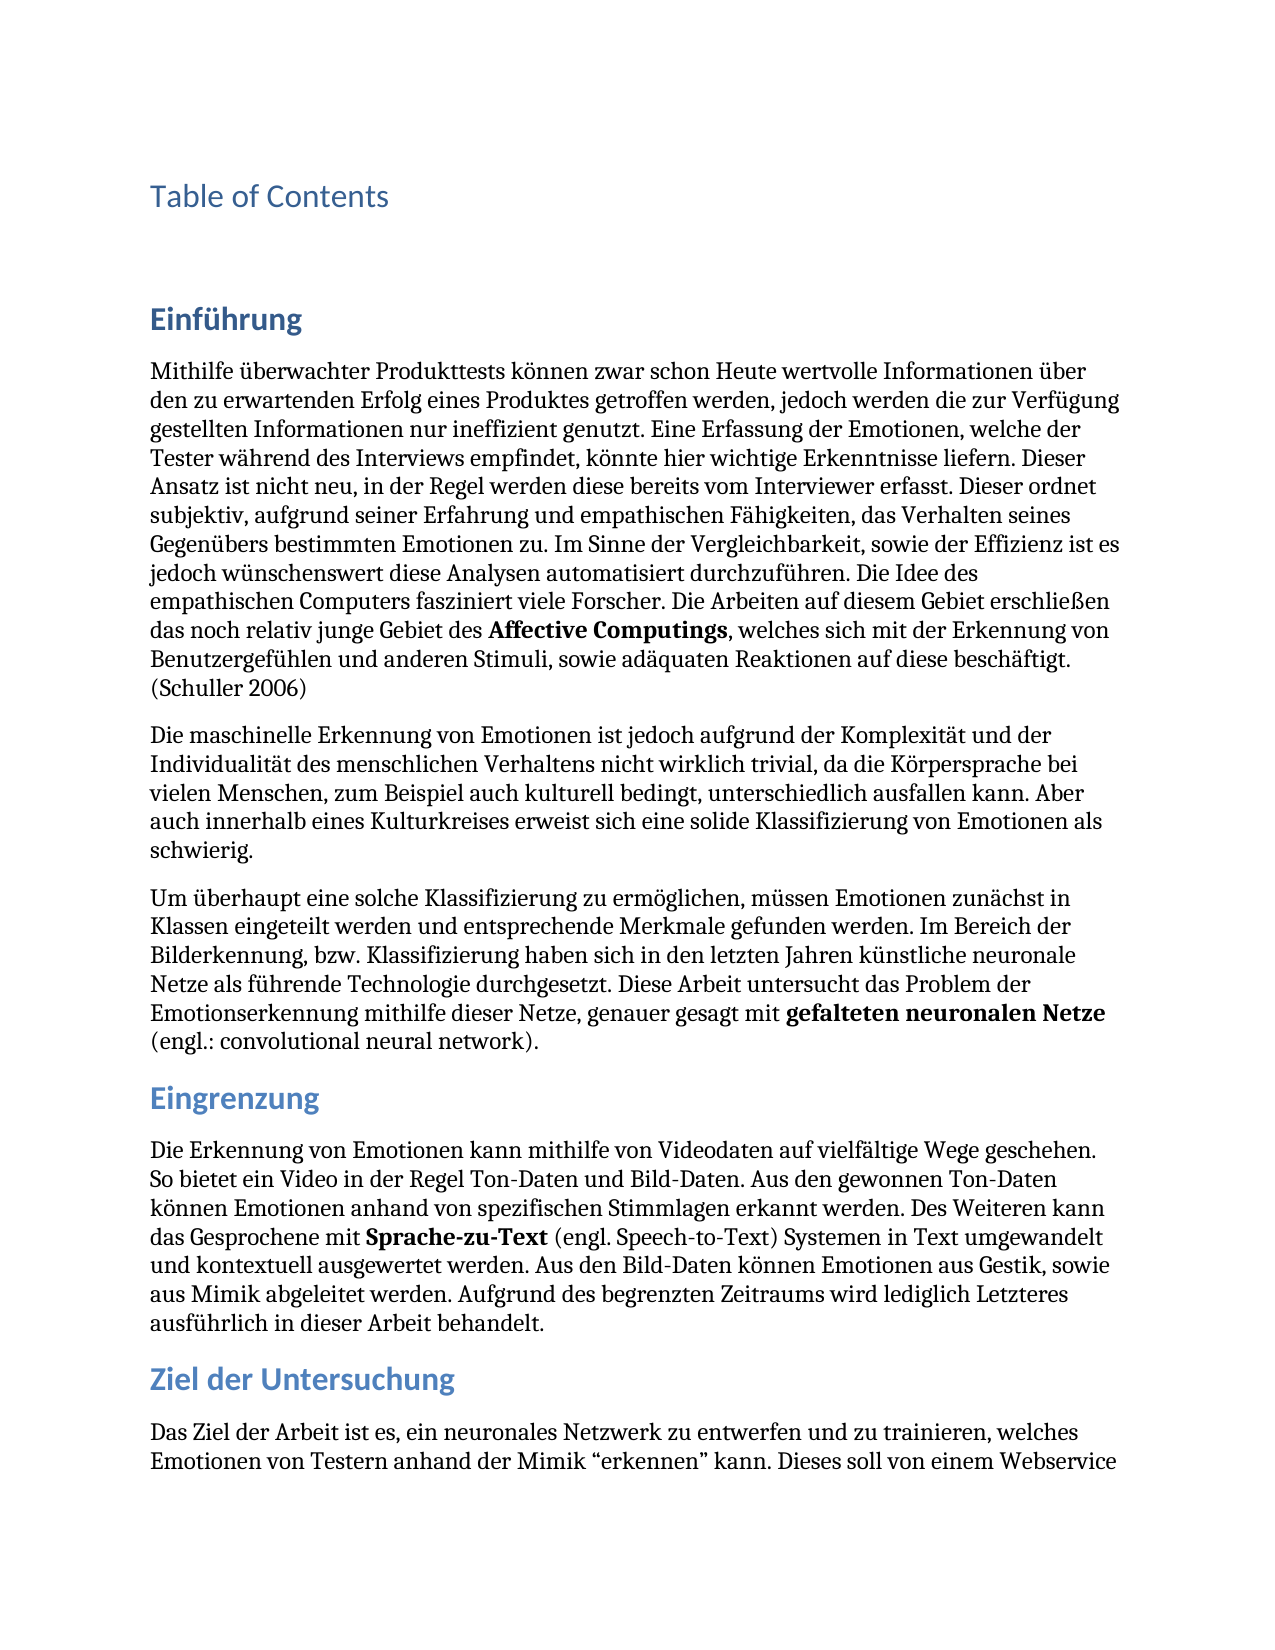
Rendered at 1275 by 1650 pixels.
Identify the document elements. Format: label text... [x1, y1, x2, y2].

text Mithilfe überwachter Produkttests können zwar schon Heute wertvolle Informationen über den zu erwartenden Erfolg eines Produktes getroffen werden, jedoch werden die zur Verfügung gestellten Informationen nur ineffizient genutzt. Eine Erfassung der Emotionen, welche der Tester während des Interviews empfindet, könnte hier wichtige Erkenntnisse liefern. Dieser Ansatz ist nicht neu, in der Regel werden diese bereits vom Interviewer erfasst. Dieser ordnet subjektiv, aufgrund seiner Erfahrung und empathischen Fähigkeiten, das Verhalten seines Gegenübers bestimmten Emotionen zu. Im Sinne der Vergleichbarkeit, sowie der Effizienz ist es jedoch wünschenswert diese Analysen automatisiert durchzuführen. Die Idee des empathischen Computers fasziniert viele Forscher. Die Arbeiten auf diesem Gebiet erschließen das noch relativ junge Gebiet des Affective Computings, welches sich mit der Erkennung von Benutzergefühlen und anderen Stimuli, sowie adäquaten Reaktionen auf diese beschäftigt.(Schuller 2006) [150, 357, 1125, 702]
subtitle Ziel der Untersuchung [150, 1358, 1125, 1399]
text Um überhaupt eine solche Klassifizierung zu ermöglichen, müssen Emotionen zunächst in Klassen eingeteilt werden und entsprechende Merkmale gefunden werden. Im Bereich der Bilderkennung, bzw. Klassifizierung haben sich in den letzten Jahren künstliche neuronale Netze als führende Technologie durchgesetzt. Diese Arbeit untersucht das Problem der Emotionserkennung mithilfe dieser Netze, genauer gesagt mit gefalteten neuronalen Netze (engl.: convolutional neural network). [150, 883, 1125, 1056]
subtitle Eingrenzung [150, 1077, 1125, 1117]
subtitle Einführung [150, 298, 1125, 338]
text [150, 1418, 1125, 1475]
text Die maschinelle Erkennung von Emotionen ist jedoch aufgrund der Komplexität und der Individualität des menschlichen Verhaltens nicht wirklich trivial, da die Körpersprache bei vielen Menschen, zum Beispiel auch kulturell bedingt, unterschiedlich ausfallen kann. Aber auch innerhalb eines Kulturkreises erweist sich eine solide Klassifizierung von Emotionen als schwierig. [150, 721, 1125, 865]
text Die Erkennung von Emotionen kann mithilfe von Videodaten auf vielfältige Wege geschehen. So bietet ein Video in der Regel Ton-Daten und Bild-Daten. Aus den gewonnen Ton-Daten können Emotionen anhand von spezifischen Stimmlagen erkannt werden. Des Weiteren kann das Gesprochene mit Sprache-zu-Text (engl. Speech-to-Text) Systemen in Text umgewandelt und kontextuell ausgewertet werden. Aus den Bild-Daten können Emotionen aus Gestik, sowie aus Mimik abgeleitet werden. Aufgrund des begrenzten Zeitraums wird lediglich Letzteres ausführlich in dieser Arbeit behandelt. [150, 1136, 1125, 1337]
